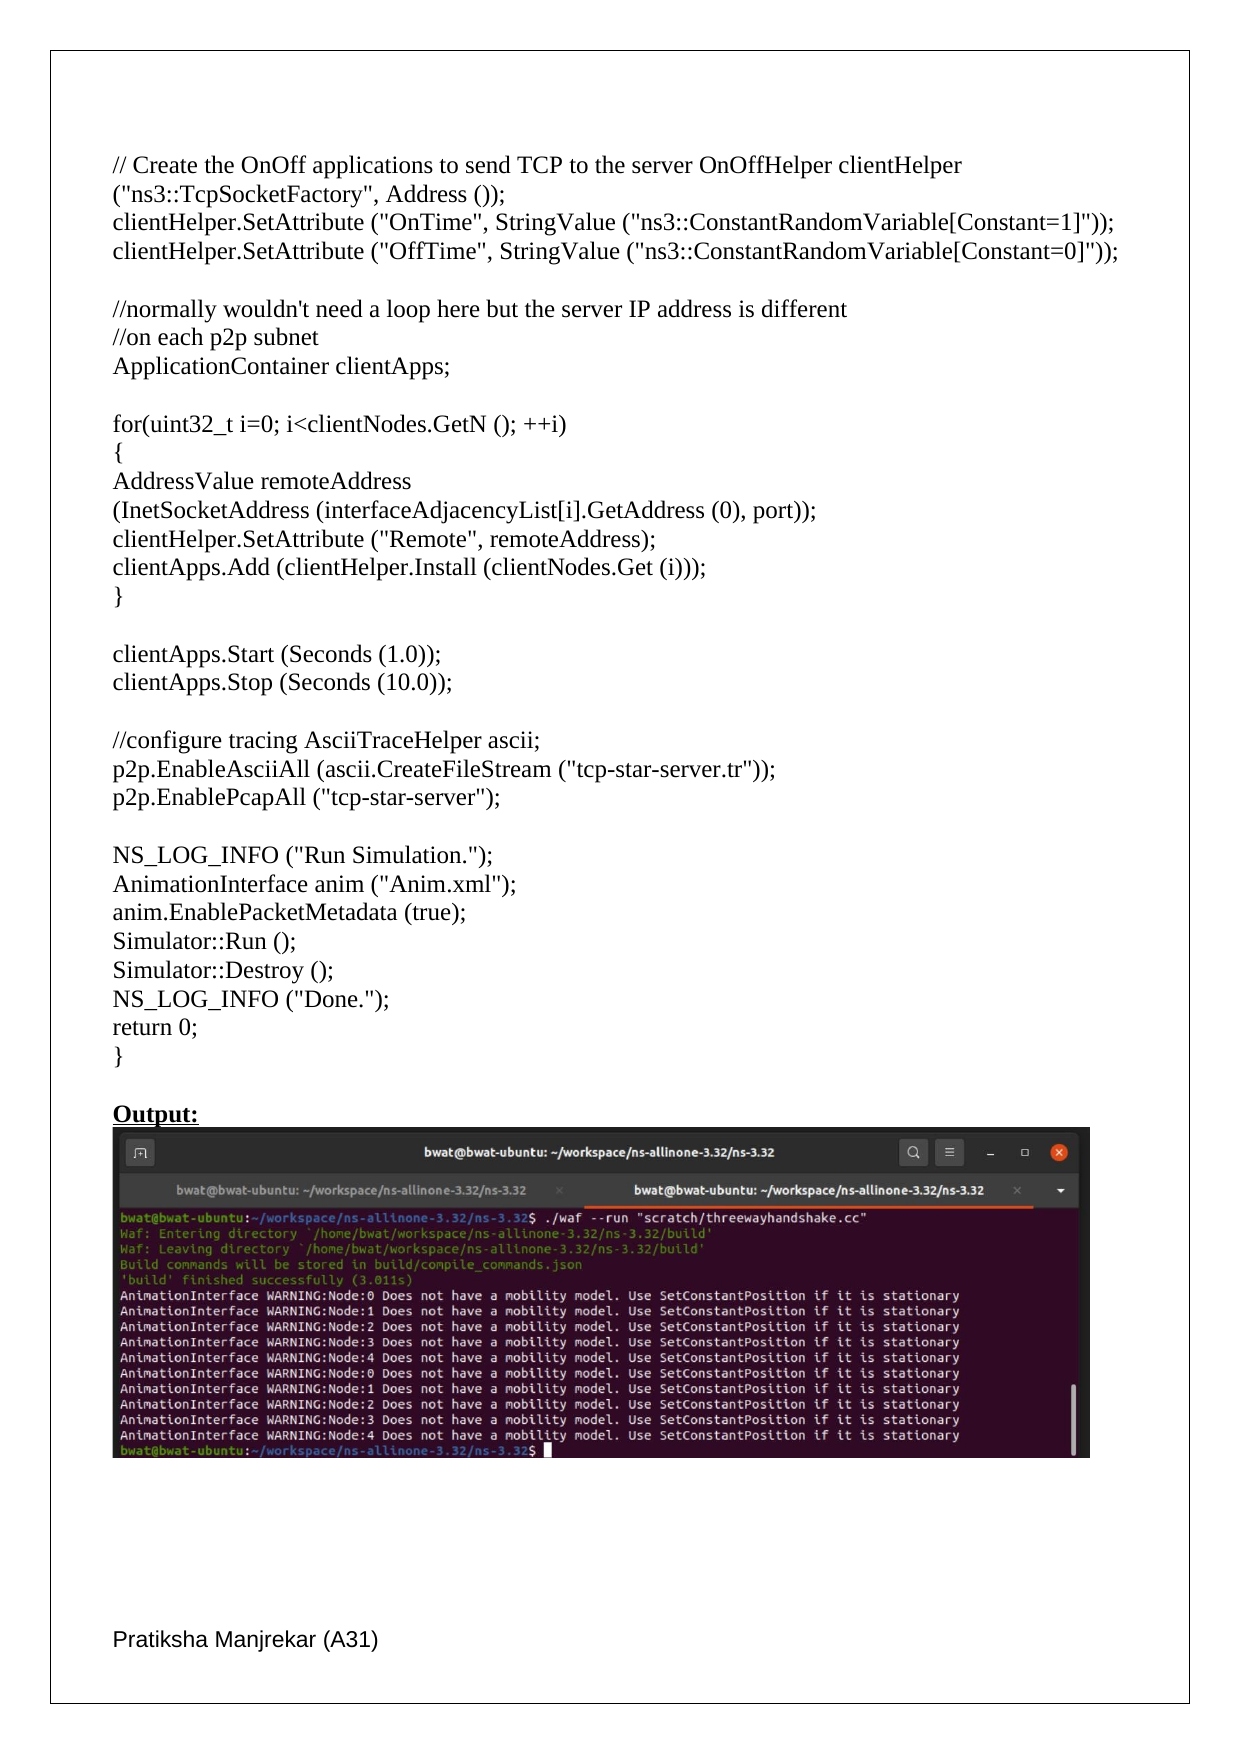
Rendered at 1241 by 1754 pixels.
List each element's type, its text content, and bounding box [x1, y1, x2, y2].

text ApplicationContainer clientApps; [112, 351, 1128, 380]
text (InetSocketAddress (interfaceAdjacencyList[i].GetAddress (0), port)); [112, 495, 1128, 524]
text clientHelper.SetAttribute ("OnTime", StringValue ("ns3::ConstantRandomVariable[Constant=1]")); clientHelper.SetAttribute ("OffTime", StringValue ("ns3::ConstantRandomVariable[Constant=0]")); [112, 207, 1128, 265]
text anim.EnablePacketMetadata (true); [112, 897, 1128, 926]
text Simulator::Destroy (); [112, 955, 1128, 984]
text return 0; [112, 1012, 1128, 1041]
text //on each p2p subnet [112, 322, 1128, 351]
text Output: [112, 1099, 1128, 1127]
text //configure tracing AsciiTraceHelper ascii; [112, 725, 1128, 754]
text { [112, 437, 1128, 466]
text NS_LOG_INFO ("Run Simulation."); [112, 840, 1128, 869]
text clientApps.Start (Seconds (1.0)); [112, 639, 1128, 667]
text AddressValue remoteAddress [112, 466, 1128, 495]
text //normally wouldn't need a loop here but the server IP address is different [112, 294, 1128, 322]
text } [112, 581, 1128, 610]
text clientApps.Add (clientHelper.Install (clientNodes.Get (i))); [112, 552, 1128, 581]
text p2p.EnableAsciiAll (ascii.CreateFileStream ("tcp-star-server.tr")); [112, 754, 1128, 782]
text NS_LOG_INFO ("Done."); [112, 984, 1128, 1012]
text Simulator::Run (); [112, 926, 1128, 955]
text } [112, 1041, 1128, 1070]
text clientApps.Stop (Seconds (10.0)); [112, 667, 1128, 696]
text p2p.EnablePcapAll ("tcp-star-server"); [112, 782, 1128, 811]
text AnimationInterface anim ("Anim.xml"); [112, 869, 1128, 897]
text // Create the OnOff applications to send TCP to the server OnOffHelper clientHelper ("ns3::TcpSocketFactory", Address ()); [112, 150, 1128, 207]
picture [112, 1127, 1090, 1458]
text for(uint32_t i=0; i<clientNodes.GetN (); ++i) [112, 409, 1128, 437]
text clientHelper.SetAttribute ("Remote", remoteAddress); [112, 524, 1128, 552]
